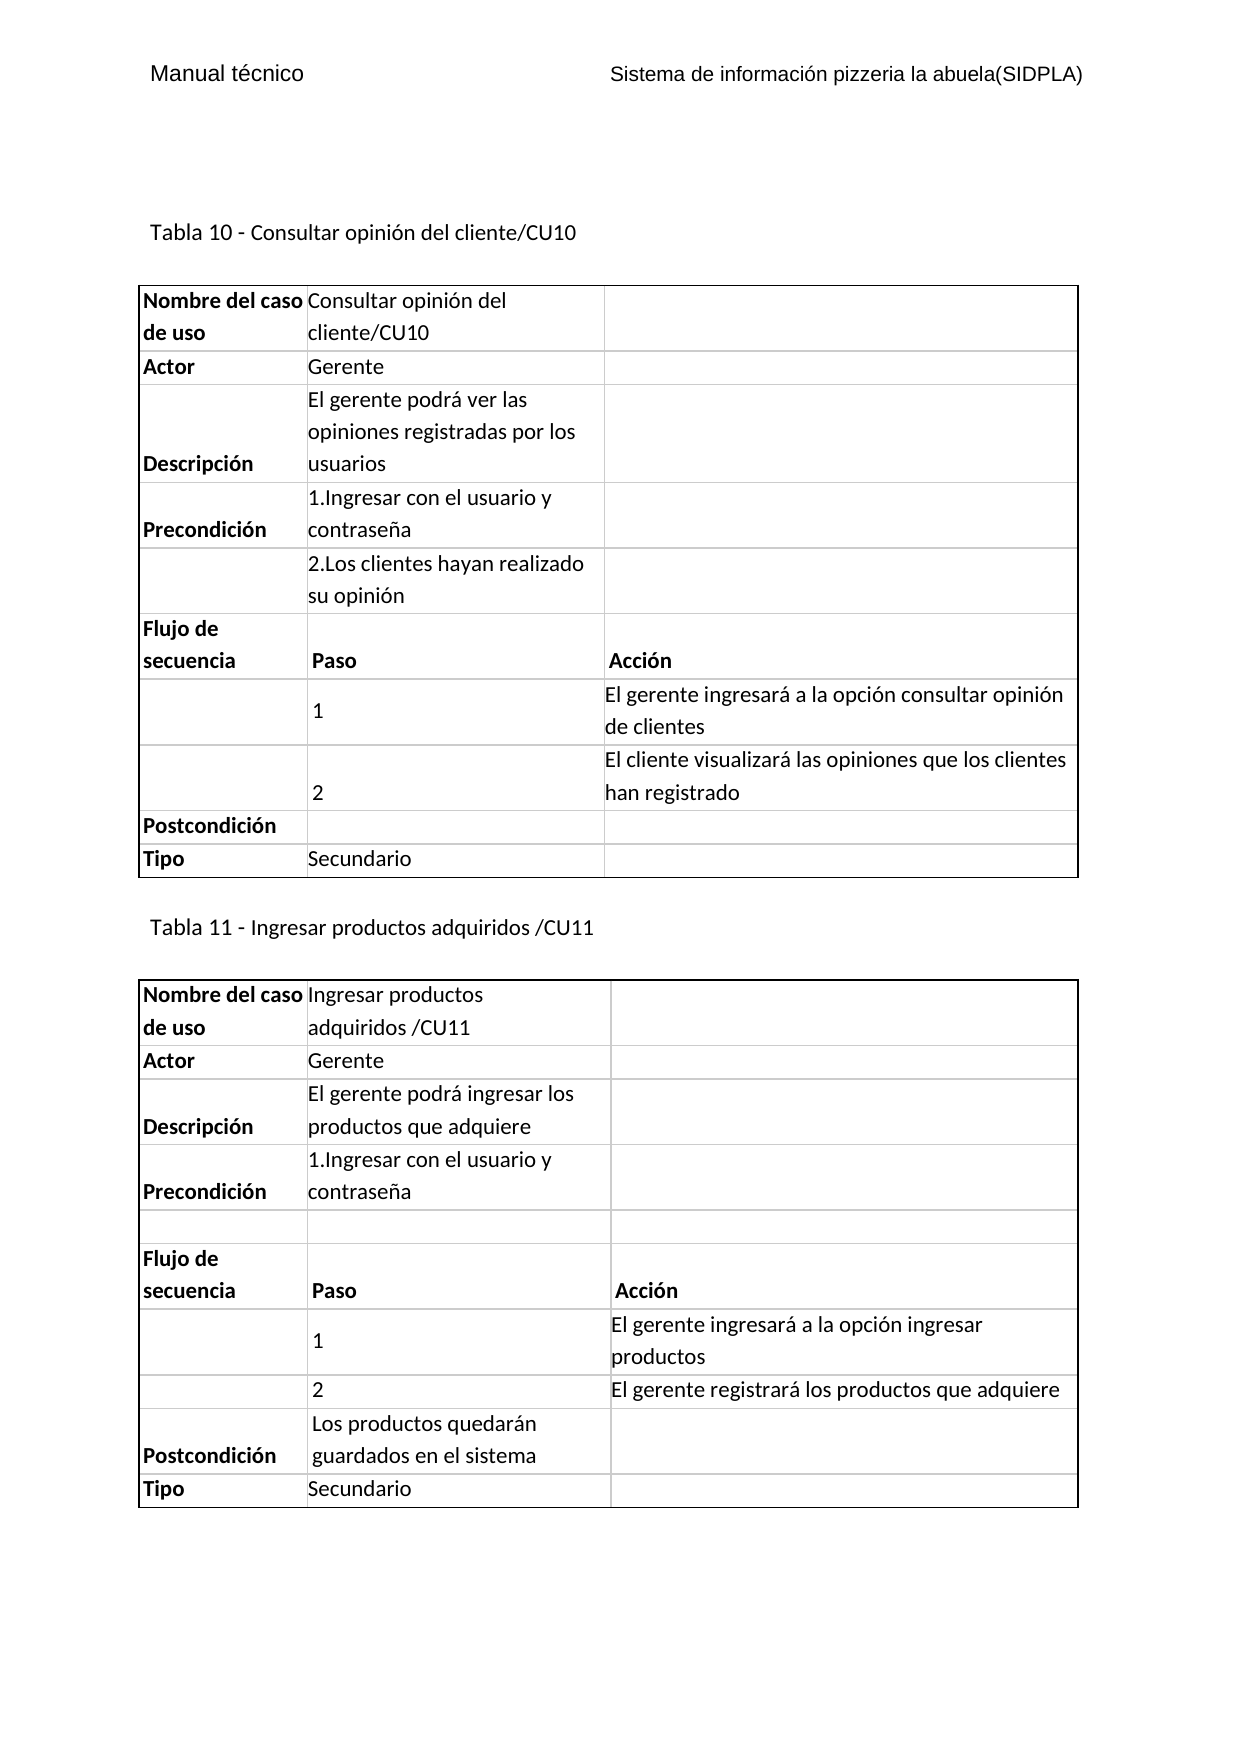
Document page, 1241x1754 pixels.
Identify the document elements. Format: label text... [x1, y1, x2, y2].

table_cell Descripción [140, 1080, 307, 1144]
table_header Consultar opinión del cliente/CU10 [308, 286, 604, 350]
table_cell [612, 1475, 1077, 1506]
table_cell [605, 483, 1077, 547]
table_cell 1.Ingresar con el usuario y contraseña [308, 1145, 610, 1209]
table_cell Postcondición [140, 811, 307, 843]
table_cell 1 [308, 1310, 610, 1374]
table_header [612, 981, 1077, 1044]
table_cell Descripción [140, 385, 307, 481]
table_header [605, 286, 1077, 350]
table_cell [605, 549, 1077, 613]
table_cell [612, 1211, 1077, 1243]
table_cell [605, 811, 1077, 843]
table_cell El gerente podrá ver las opiniones registradas por los usuarios [308, 385, 604, 481]
table_cell [140, 1211, 307, 1243]
table_header Nombre del caso de uso [140, 981, 307, 1044]
table_cell Actor [140, 352, 307, 384]
table_cell [140, 680, 307, 744]
table_cell Acción [612, 1244, 1077, 1308]
table_cell 1 [308, 680, 604, 744]
table_header Nombre del caso de uso [140, 286, 307, 350]
table_cell 2 [308, 1376, 610, 1407]
table_cell El gerente ingresará a la opción ingresar productos [612, 1310, 1077, 1374]
table_cell Los productos quedarán guardados en el sistema [308, 1409, 610, 1473]
table_cell Flujo de secuencia [140, 614, 307, 678]
table_cell Acción [605, 614, 1077, 678]
table_cell Actor [140, 1046, 307, 1078]
table_cell 1.Ingresar con el usuario y contraseña [308, 483, 604, 547]
table_cell [308, 1211, 610, 1243]
table_cell Postcondición [140, 1409, 307, 1473]
table_cell [140, 1376, 307, 1407]
table_cell 2 [308, 746, 604, 809]
table_cell [140, 549, 307, 613]
table_cell El gerente podrá ingresar los productos que adquiere [308, 1080, 610, 1144]
table_cell Gerente [308, 1046, 610, 1078]
table_cell [605, 385, 1077, 481]
table_cell [612, 1409, 1077, 1473]
table_cell Tipo [140, 845, 307, 876]
table_cell [308, 811, 604, 843]
table_cell El gerente registrará los productos que adquiere [612, 1376, 1077, 1407]
table_cell 2.Los clientes hayan realizado su opinión [308, 549, 604, 613]
table_cell Paso [308, 1244, 610, 1308]
text Tabla 11 - Ingresar productos adquiridos /CU11 [251, 912, 1090, 941]
table_cell Tipo [140, 1475, 307, 1506]
table_cell Secundario [308, 1475, 610, 1506]
table_cell [140, 1310, 307, 1374]
table_cell [612, 1046, 1077, 1078]
table_cell Paso [308, 614, 604, 678]
table_cell Flujo de secuencia [140, 1244, 307, 1308]
table_cell El gerente ingresará a la opción consultar opinión de clientes [605, 680, 1077, 744]
table_cell El cliente visualizará las opiniones que los clientes han registrado [605, 746, 1077, 809]
table_cell Precondición [140, 483, 307, 547]
text Tabla 10 - Consultar opinión del cliente/CU10 [251, 217, 1090, 247]
table_cell Gerente [308, 352, 604, 384]
table_cell [605, 845, 1077, 876]
table_header Ingresar productos adquiridos /CU11 [308, 981, 610, 1044]
table_cell [612, 1145, 1077, 1209]
table_cell [605, 352, 1077, 384]
table_cell Precondición [140, 1145, 307, 1209]
table_cell [612, 1080, 1077, 1144]
table_cell Secundario [308, 845, 604, 876]
table_cell [140, 746, 307, 809]
